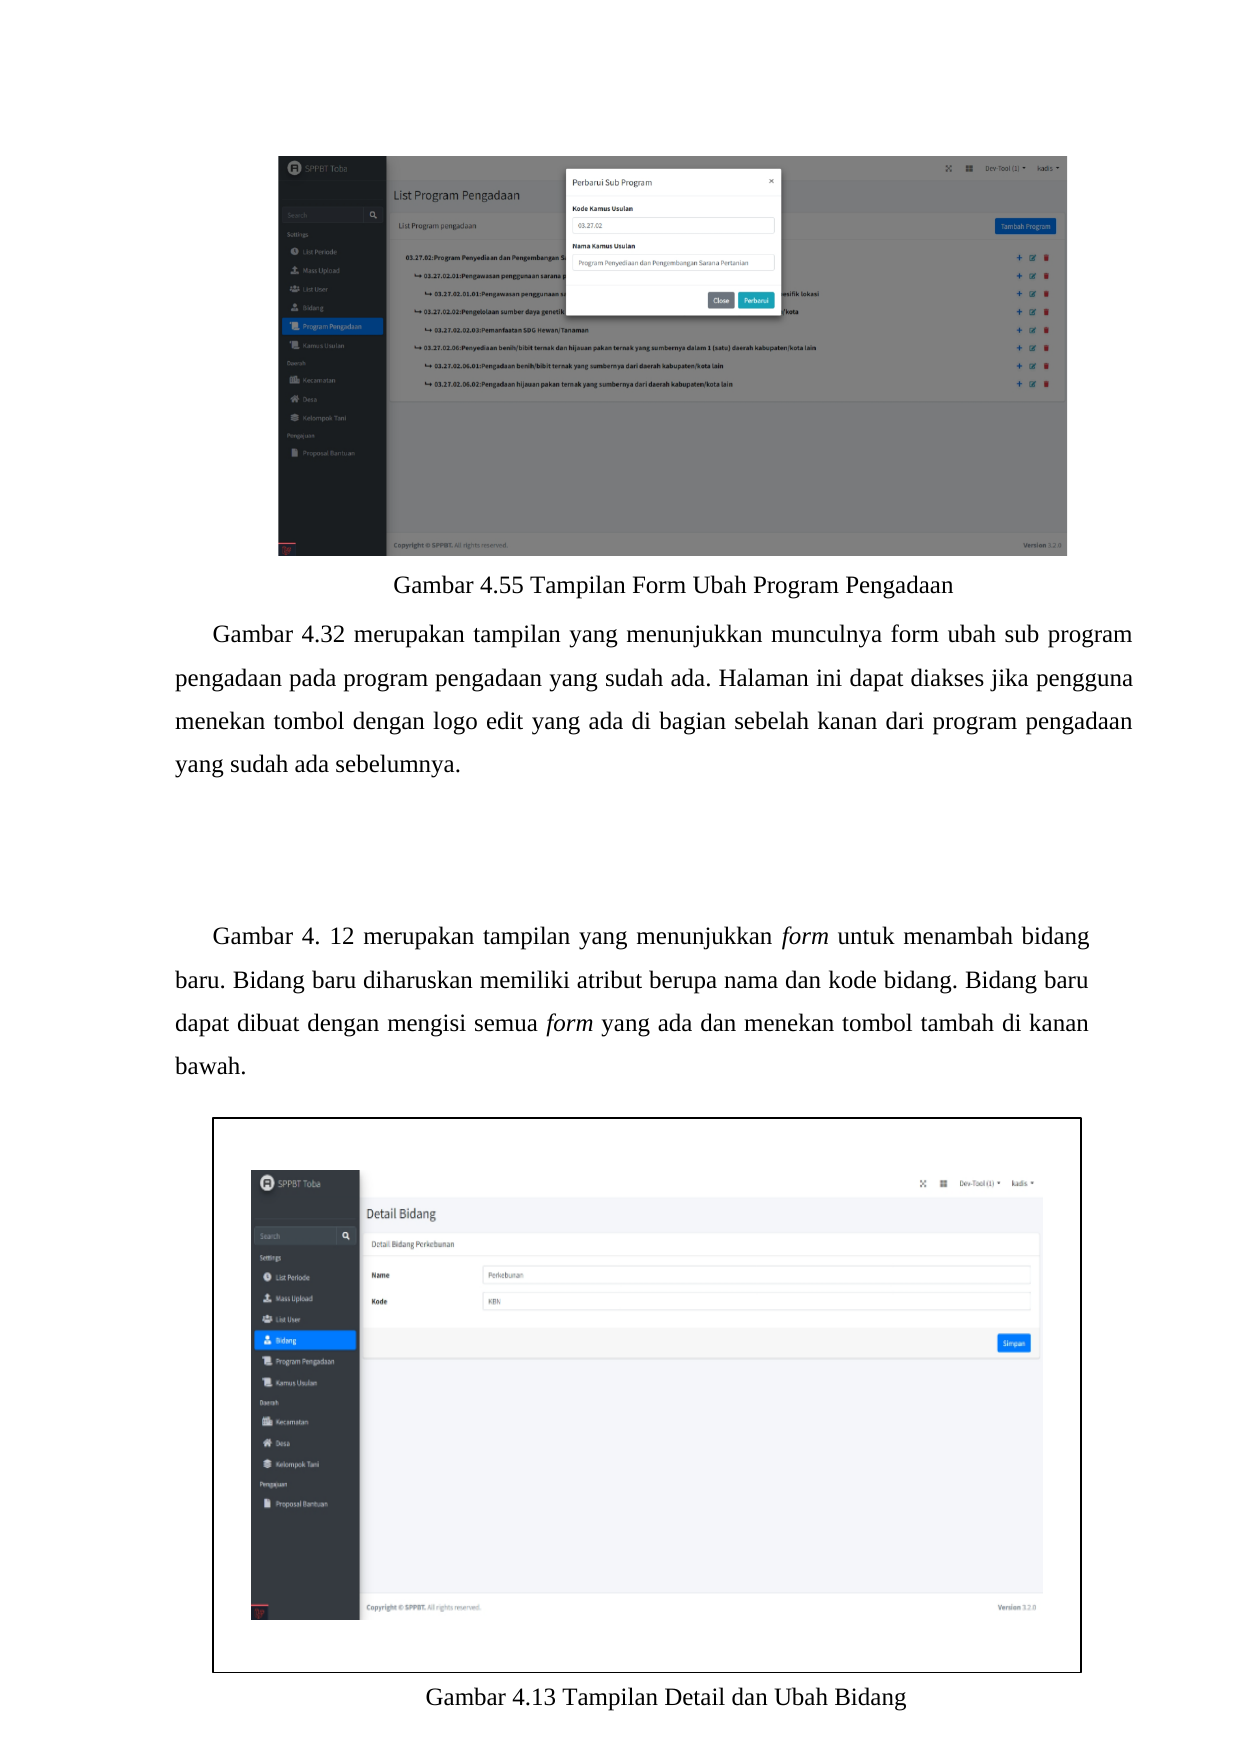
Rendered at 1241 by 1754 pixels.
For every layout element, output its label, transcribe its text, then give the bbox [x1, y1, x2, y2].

text Gambar 4. 12 merupakan tampilan yang menunjukkan form untuk menambah bidang baru. Bidang baru diharuskan memiliki atribut berupa nama dan kode bidang. Bidang baru dapat dibuat dengan mengisi semua form yang ada dan menekan tombol tambah di kanan bawah. [175, 921, 1090, 1080]
text Gambar 4.32 merupakan tampilan yang menunjukkan munculnya form ubah sub program pengadaan pada program pengadaan yang sudah ada. Halaman ini dapat diakses jika pengguna menekan tombol dengan logo edit yang ada di bagian sebelah kanan dari program pengadaan yang sudah ada sebelumnya. [175, 619, 1134, 778]
picture [278, 156, 1068, 556]
picture [251, 1170, 1043, 1620]
